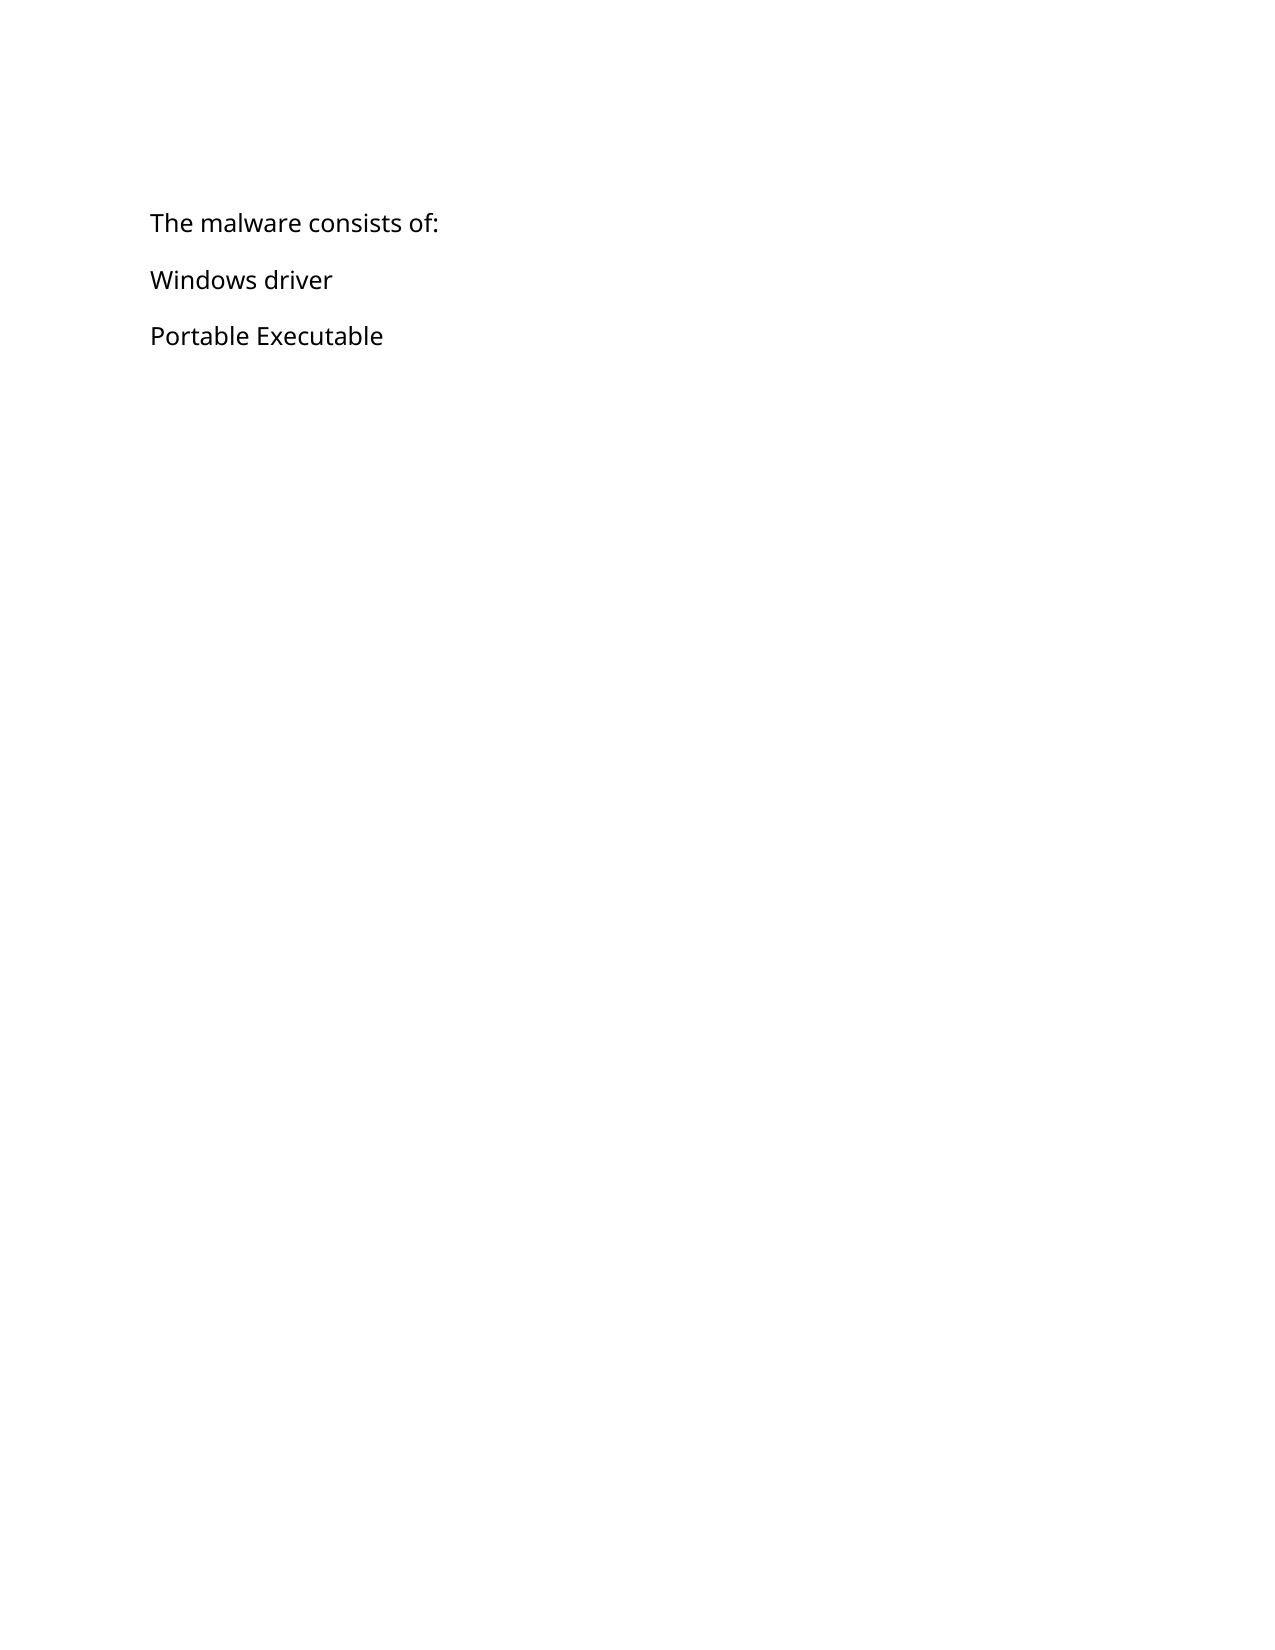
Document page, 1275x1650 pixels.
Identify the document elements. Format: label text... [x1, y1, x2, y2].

text Portable Executable [150, 318, 1125, 352]
text The malware consists of: [150, 206, 1125, 240]
text Windows driver [150, 262, 1125, 296]
